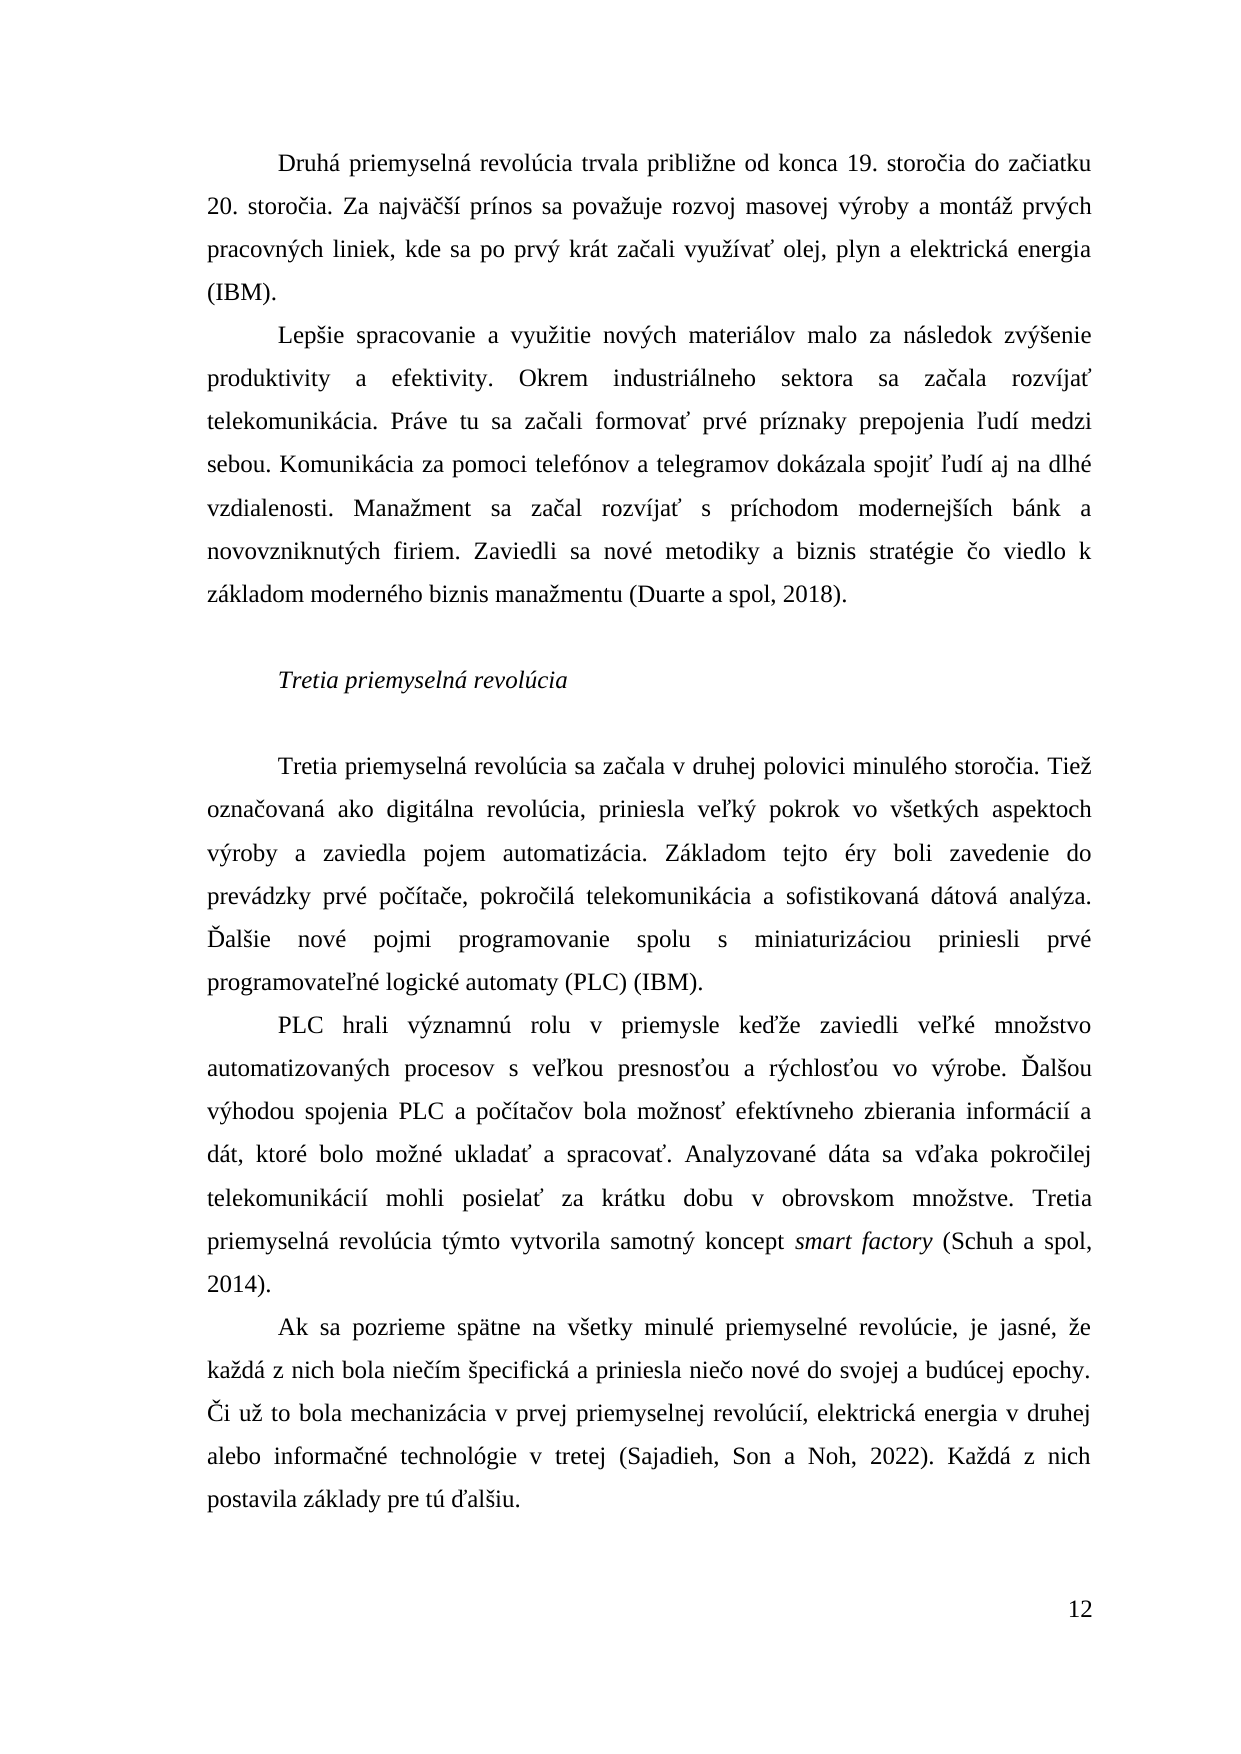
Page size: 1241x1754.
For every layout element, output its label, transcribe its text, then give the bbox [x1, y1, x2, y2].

list Lepšie spracovanie a využitie nových materiálov malo za následok zvýšenie produktivity a efektivity. Okrem industriálneho sektora sa začala rozvíjať telekomunikácia. Práve tu sa začali formovať prvé príznaky prepojenia ľudí medzi sebou. Komunikácia za pomoci telefónov a telegramov dokázala spojiť ľudí aj na dlhé vzdialenosti. Manažment sa začal rozvíjať s príchodom modernejších bánk a novovzniknutých firiem. Zaviedli sa nové metodiky a biznis stratégie čo viedlo k základom moderného biznis manažmentu (Duarte a spol, 2018). [207, 320, 1092, 608]
list Tretia priemyselná revolúcia [207, 665, 1092, 694]
list Druhá priemyselná revolúcia trvala približne od konca 19. storočia do začiatku 20. storočia. Za najväčší prínos sa považuje rozvoj masovej výroby a montáž prvých pracovných liniek, kde sa po prvý krát začali využívať olej, plyn a elektrická energia (IBM). [207, 148, 1092, 306]
list Ak sa pozrieme spätne na všetky minulé priemyselné revolúcie, je jasné, že každá z nich bola niečím špecifická a priniesla niečo nové do svojej a budúcej epochy. Či už to bola mechanizácia v prvej priemyselnej revolúcií, elektrická energia v druhej alebo informačné technológie v tretej (Sajadieh, Son a Noh, 2022). Každá z nich postavila základy pre tú ďalšiu. [207, 1312, 1092, 1513]
list PLC hrali významnú rolu v priemysle keďže zaviedli veľké množstvo automatizovaných procesov s veľkou presnosťou a rýchlosťou vo výrobe. Ďalšou výhodou spojenia PLC a počítačov bola možnosť efektívneho zbierania informácií a dát, ktoré bolo možné ukladať a spracovať. Analyzované dáta sa vďaka pokročilej telekomunikácií mohli posielať za krátku dobu v obrovskom množstve. Tretia priemyselná revolúcia týmto vytvorila samotný koncept smart factory (Schuh a spol, 2014). [207, 1010, 1092, 1298]
list Tretia priemyselná revolúcia sa začala v druhej polovici minulého storočia. Tiež označovaná ako digitálna revolúcia, priniesla veľký pokrok vo všetkých aspektoch výroby a zaviedla pojem automatizácia. Základom tejto éry boli zavedenie do prevádzky prvé počítače, pokročilá telekomunikácia a sofistikovaná dátová analýza. Ďalšie nové pojmi programovanie spolu s miniaturizáciou priniesli prvé programovateľné logické automaty (PLC) (IBM). [207, 751, 1092, 996]
